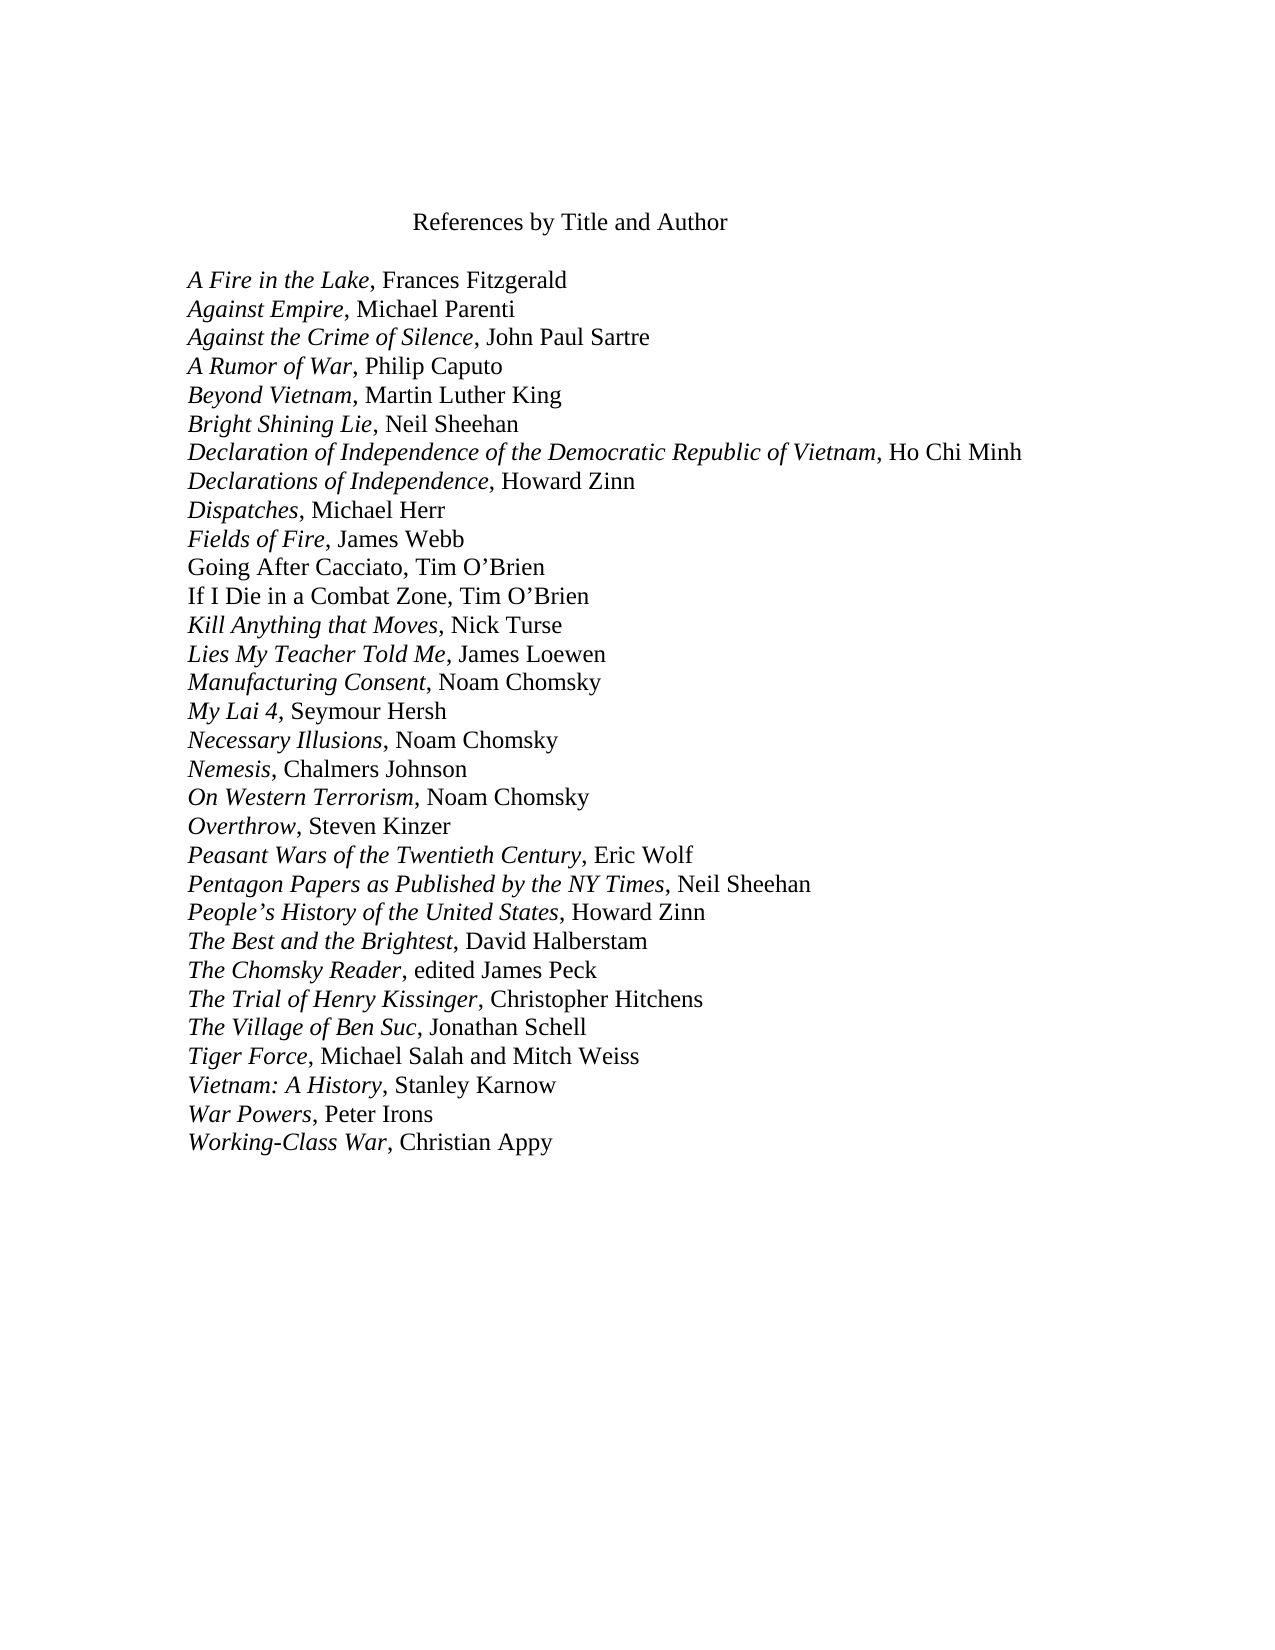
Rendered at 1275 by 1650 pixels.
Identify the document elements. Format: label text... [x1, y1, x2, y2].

text Beyond Vietnam, Martin Luther King [187, 380, 1087, 409]
text Overthrow, Steven Kinzer [187, 811, 1087, 840]
text Vietnam: A History, Stanley Karnow [187, 1070, 1087, 1099]
text Manufacturing Consent, Noam Chomsky [187, 667, 1087, 696]
text If I Die in a Combat Zone, Tim O’Brien [187, 581, 1087, 610]
text Working-Class War, Christian Appy [187, 1127, 1087, 1156]
text The Trial of Henry Kissinger, Christopher Hitchens [187, 984, 1087, 1012]
text People’s History of the United States, Howard Zinn [187, 897, 1087, 926]
text My Lai 4, Seymour Hersh [187, 696, 1087, 725]
text Kill Anything that Moves, Nick Turse [187, 610, 1087, 639]
text Nemesis, Chalmers Johnson [187, 754, 1087, 782]
text References by Title and Author [187, 207, 1087, 236]
text Pentagon Papers as Published by the NY Times, Neil Sheehan [187, 869, 1087, 897]
text Declaration of Independence of the Democratic Republic of Vietnam, Ho Chi Minh [187, 437, 1087, 466]
text A Fire in the Lake, Frances Fitzgerald [187, 265, 1087, 294]
text Declarations of Independence, Howard Zinn [187, 466, 1087, 495]
text Against Empire, Michael Parenti [187, 294, 1087, 322]
text The Village of Ben Suc, Jonathan Schell [187, 1012, 1087, 1041]
text Tiger Force, Michael Salah and Mitch Weiss [187, 1041, 1087, 1070]
text Dispatches, Michael Herr [187, 495, 1087, 524]
text Necessary Illusions, Noam Chomsky [187, 725, 1087, 754]
text Against the Crime of Silence, John Paul Sartre [187, 322, 1087, 351]
text Lies My Teacher Told Me, James Loewen [187, 639, 1087, 667]
text On Western Terrorism, Noam Chomsky [187, 782, 1087, 811]
text Going After Cacciato, Tim O’Brien [187, 552, 1087, 581]
text The Chomsky Reader, edited James Peck [187, 955, 1087, 984]
text War Powers, Peter Irons [187, 1099, 1087, 1127]
text Fields of Fire, James Webb [187, 524, 1087, 552]
text Peasant Wars of the Twentieth Century, Eric Wolf [187, 840, 1087, 869]
text A Rumor of War, Philip Caputo [187, 351, 1087, 380]
text Bright Shining Lie, Neil Sheehan [187, 409, 1087, 437]
text The Best and the Brightest, David Halberstam [187, 926, 1087, 955]
